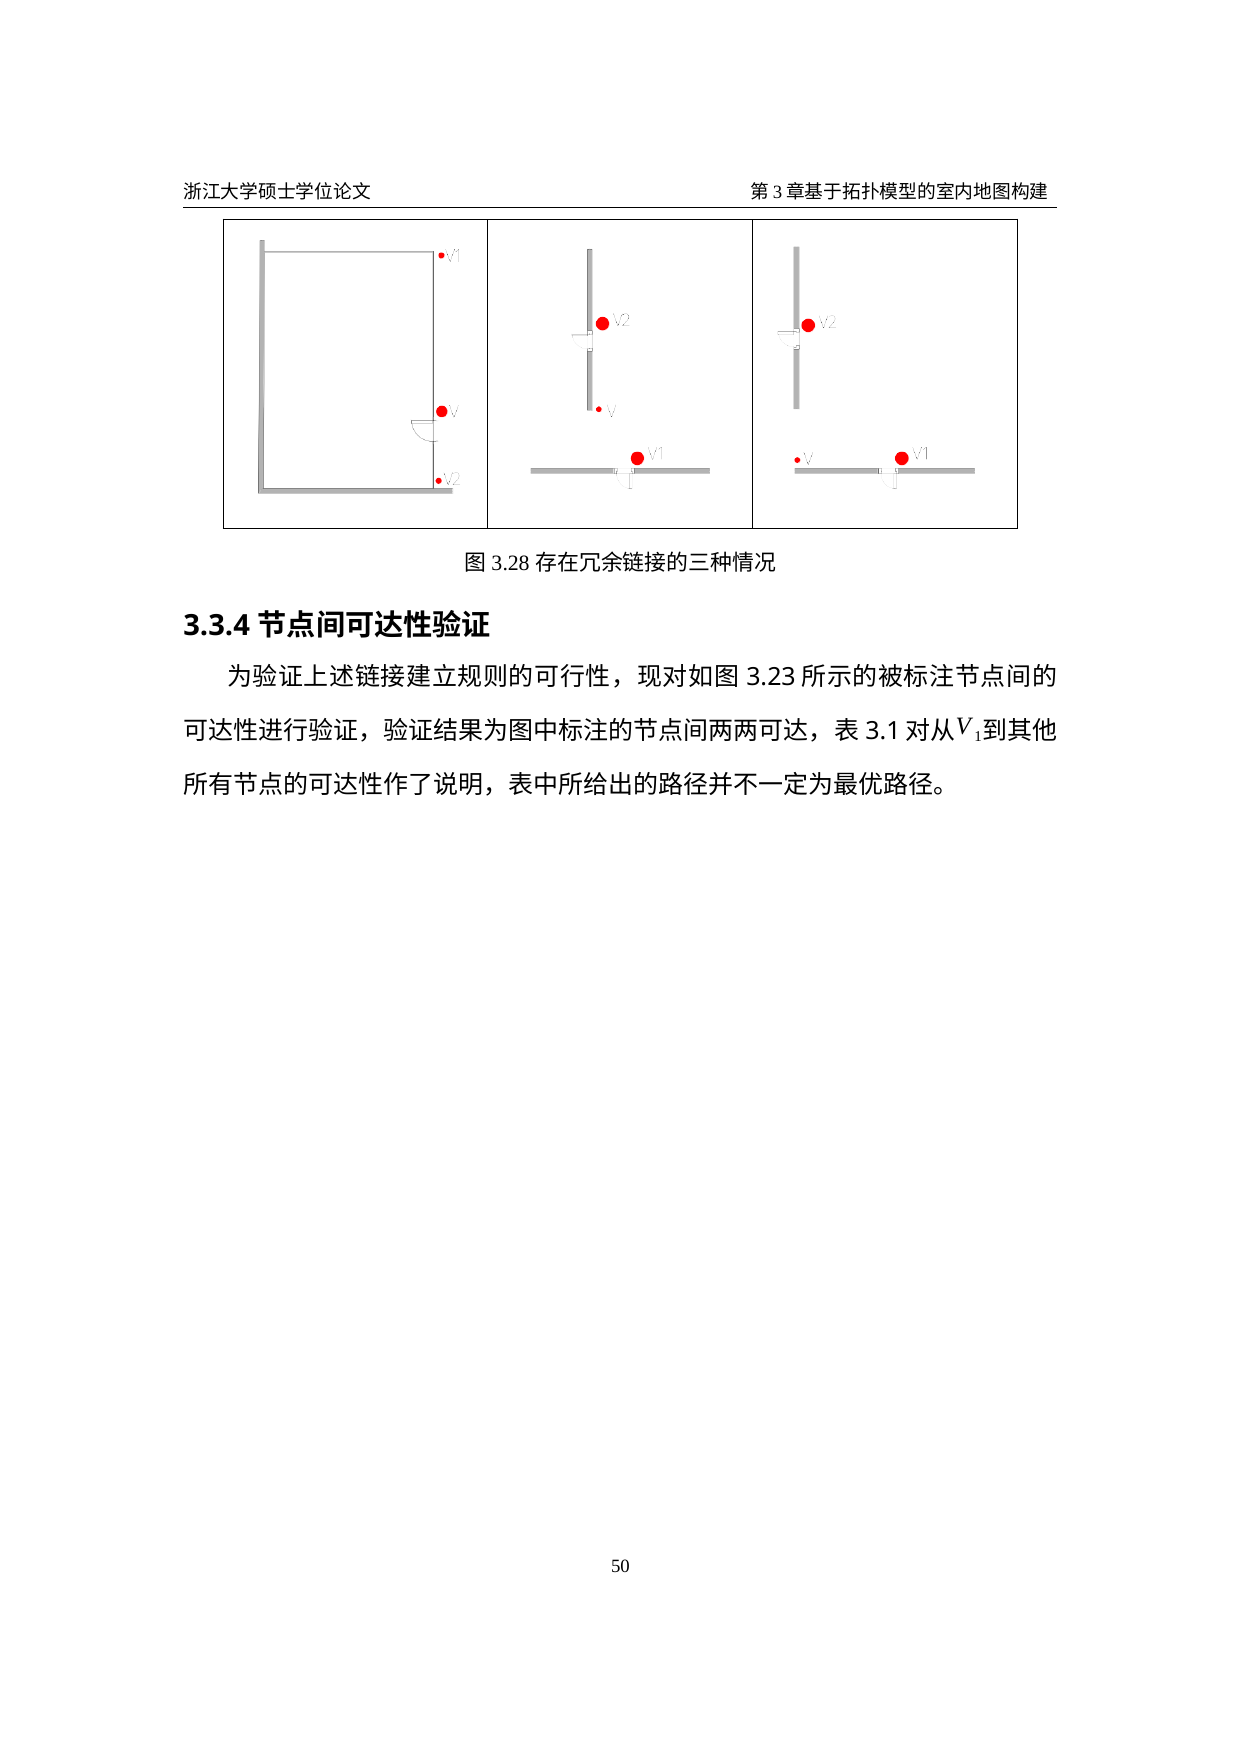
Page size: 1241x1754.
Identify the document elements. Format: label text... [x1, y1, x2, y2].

table_header [224, 220, 487, 528]
table_header [753, 220, 1017, 528]
subtitle 节点间可达性验证 [183, 601, 1057, 643]
table_header [488, 220, 752, 528]
